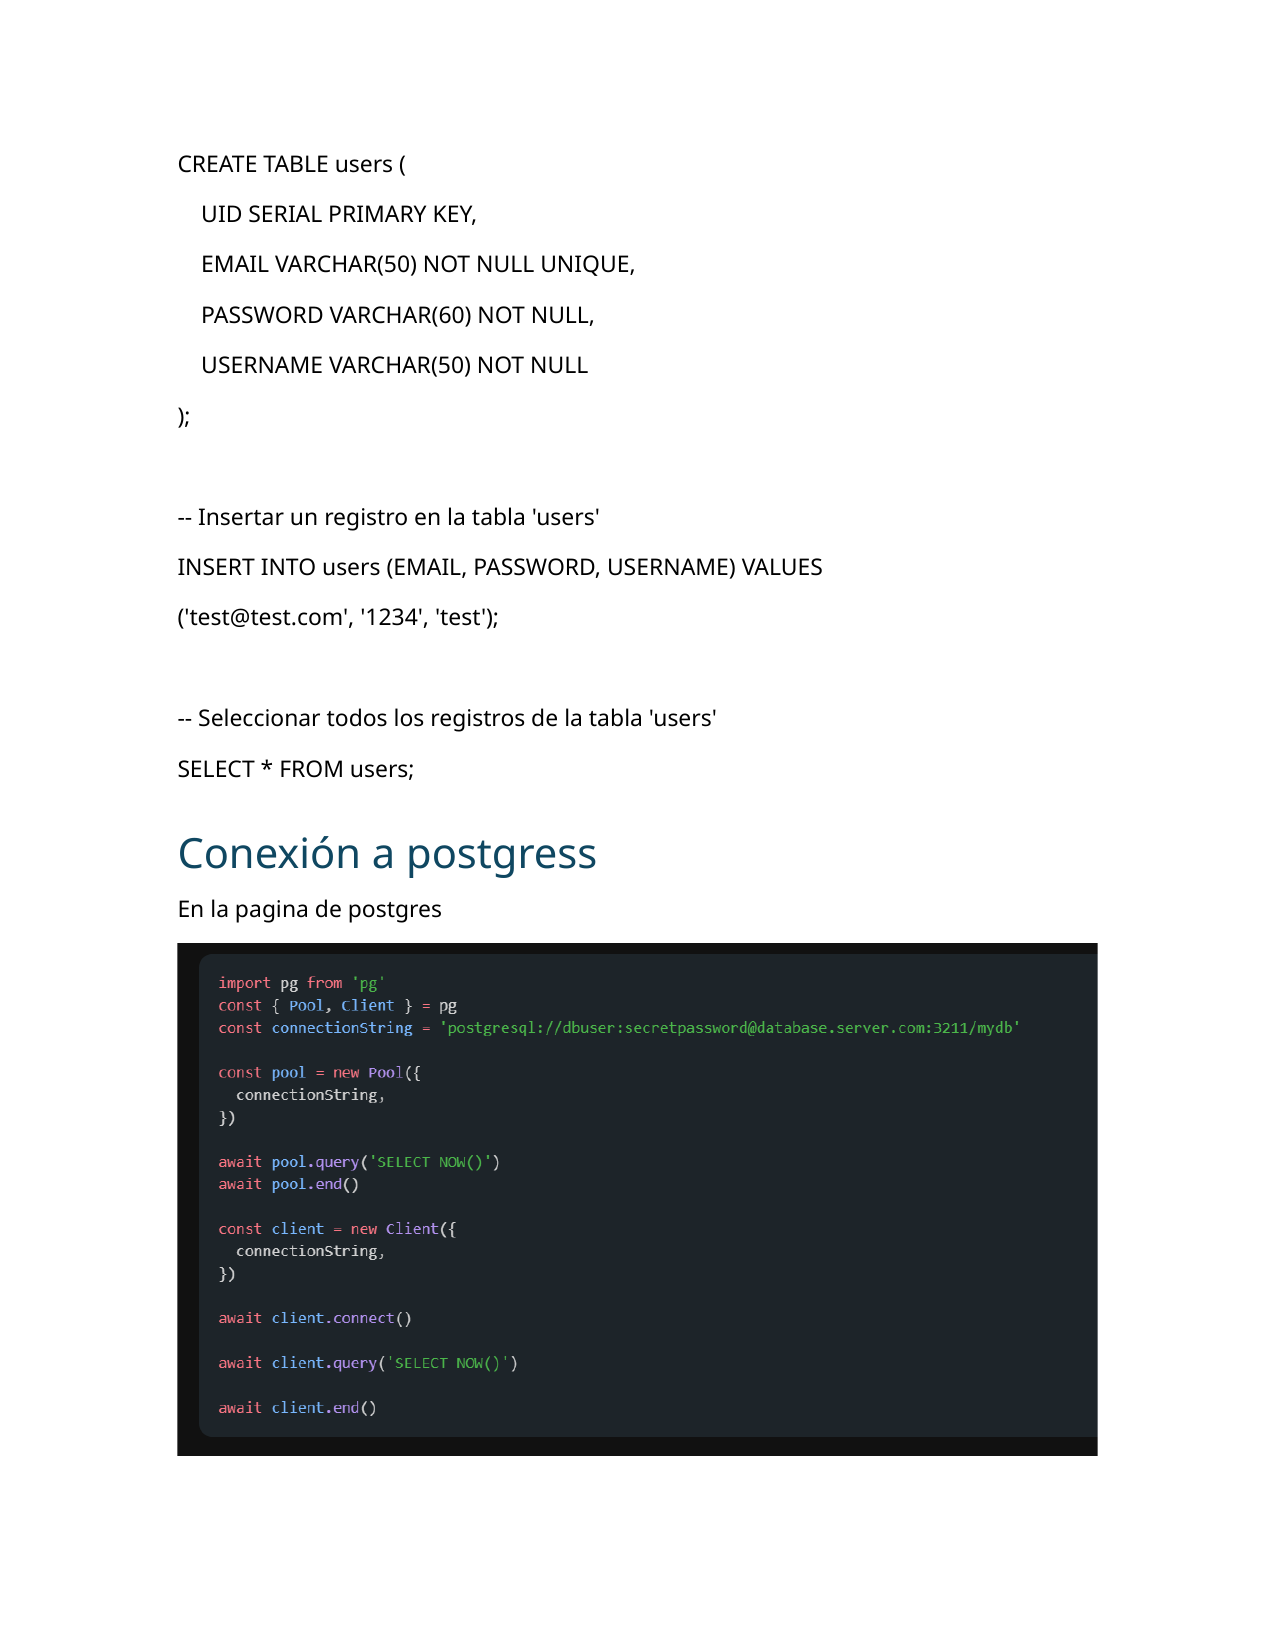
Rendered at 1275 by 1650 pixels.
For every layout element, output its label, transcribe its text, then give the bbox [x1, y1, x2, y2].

text -- Seleccionar todos los registros de la tabla 'users' [177, 702, 1098, 733]
subtitle Conexión a postgress [177, 824, 1098, 881]
text ('test@test.com', '1234', 'test'); [177, 601, 1098, 633]
picture [177, 943, 1098, 1456]
text -- Insertar un registro en la tabla 'users' [177, 501, 1098, 532]
text INSERT INTO users (EMAIL, PASSWORD, USERNAME) VALUES [177, 551, 1098, 582]
text PASSWORD VARCHAR(60) NOT NULL, [177, 299, 1098, 330]
text ); [177, 400, 1098, 431]
text EMAIL VARCHAR(50) NOT NULL UNIQUE, [177, 248, 1098, 280]
text CREATE TABLE users ( [177, 148, 1098, 179]
text UID SERIAL PRIMARY KEY, [177, 198, 1098, 229]
text SELECT * FROM users; [177, 753, 1098, 784]
text USERNAME VARCHAR(50) NOT NULL [177, 349, 1098, 381]
text En la pagina de postgres [177, 893, 1098, 925]
